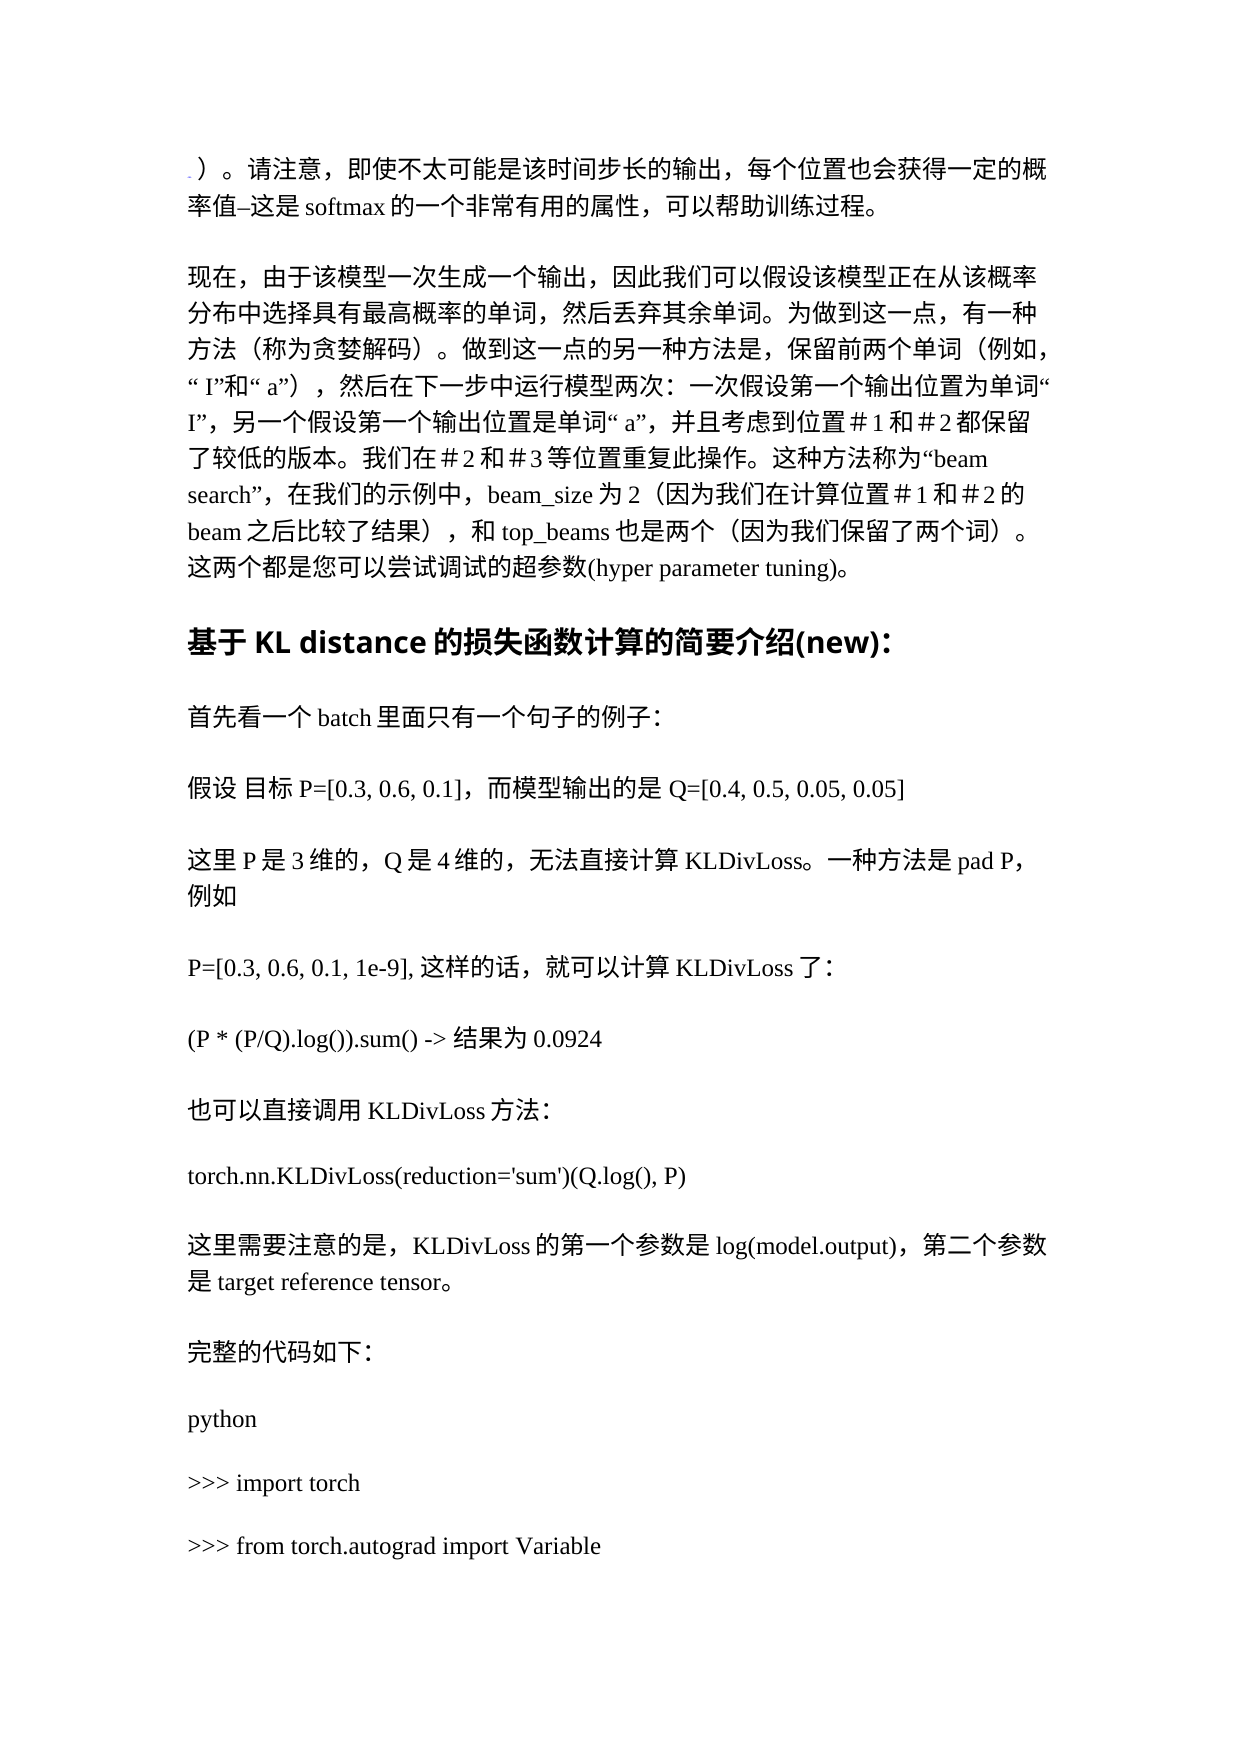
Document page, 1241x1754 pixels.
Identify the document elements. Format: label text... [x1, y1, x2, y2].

text python [187, 1404, 1053, 1433]
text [187, 150, 1053, 222]
text 首先看一个batch里面只有一个句子的例子： [187, 698, 1053, 734]
text 这里需要注意的是，KLDivLoss的第一个参数是log(model.output)，第二个参数是target reference tensor。 [187, 1225, 1053, 1298]
text 基于KL distance的损失函数计算的简要介绍(new)： [187, 619, 1053, 663]
text torch.nn.KLDivLoss(reduction='sum')(Q.log(), P) [187, 1161, 1053, 1190]
text P=[0.3, 0.6, 0.1, 1e-9], 这样的话，就可以计算KLDivLoss了： [187, 948, 1053, 984]
text 也可以直接调用KLDivLoss方法： [187, 1090, 1053, 1126]
text >>> from torch.autograd import Variable [187, 1531, 1053, 1560]
text 现在，由于该模型一次生成一个输出，因此我们可以假设该模型正在从该概率分布中选择具有最高概率的单词，然后丢弃其余单词。为做到这一点，有一种方法（称为贪婪解码）。做到这一点的另一种方法是，保留前两个单词（例如，“ I”和“ a”），然后在下一步中运行模型两次：一次假设第一个输出位置为单词“ I”，另一个假设第一个输出位置是单词“ a”，并且考虑到位置＃1和＃2都保留了较低的版本。我们在＃2和＃3等位置重复此操作。这种方法称为“beam search”，在我们的示例中，beam_size为2（因为我们在计算位置＃1和＃2的beam之后比较了结果），和top_beams也是两个（因为我们保留了两个词）。这两个都是您可以尝试调试的超参数(hyper parameter tuning)。 [187, 257, 1053, 584]
text 假设 目标P=[0.3, 0.6, 0.1]，而模型输出的是 Q=[0.4, 0.5, 0.05, 0.05] [187, 769, 1053, 805]
text 这里P是3维的，Q是4维的，无法直接计算KLDivLoss。一种方法是pad P，例如 [187, 840, 1053, 913]
text >>> import torch [187, 1468, 1053, 1496]
text (P * (P/Q).log()).sum() -> 结果为0.0924 [187, 1019, 1053, 1055]
text 完整的代码如下： [187, 1333, 1053, 1369]
